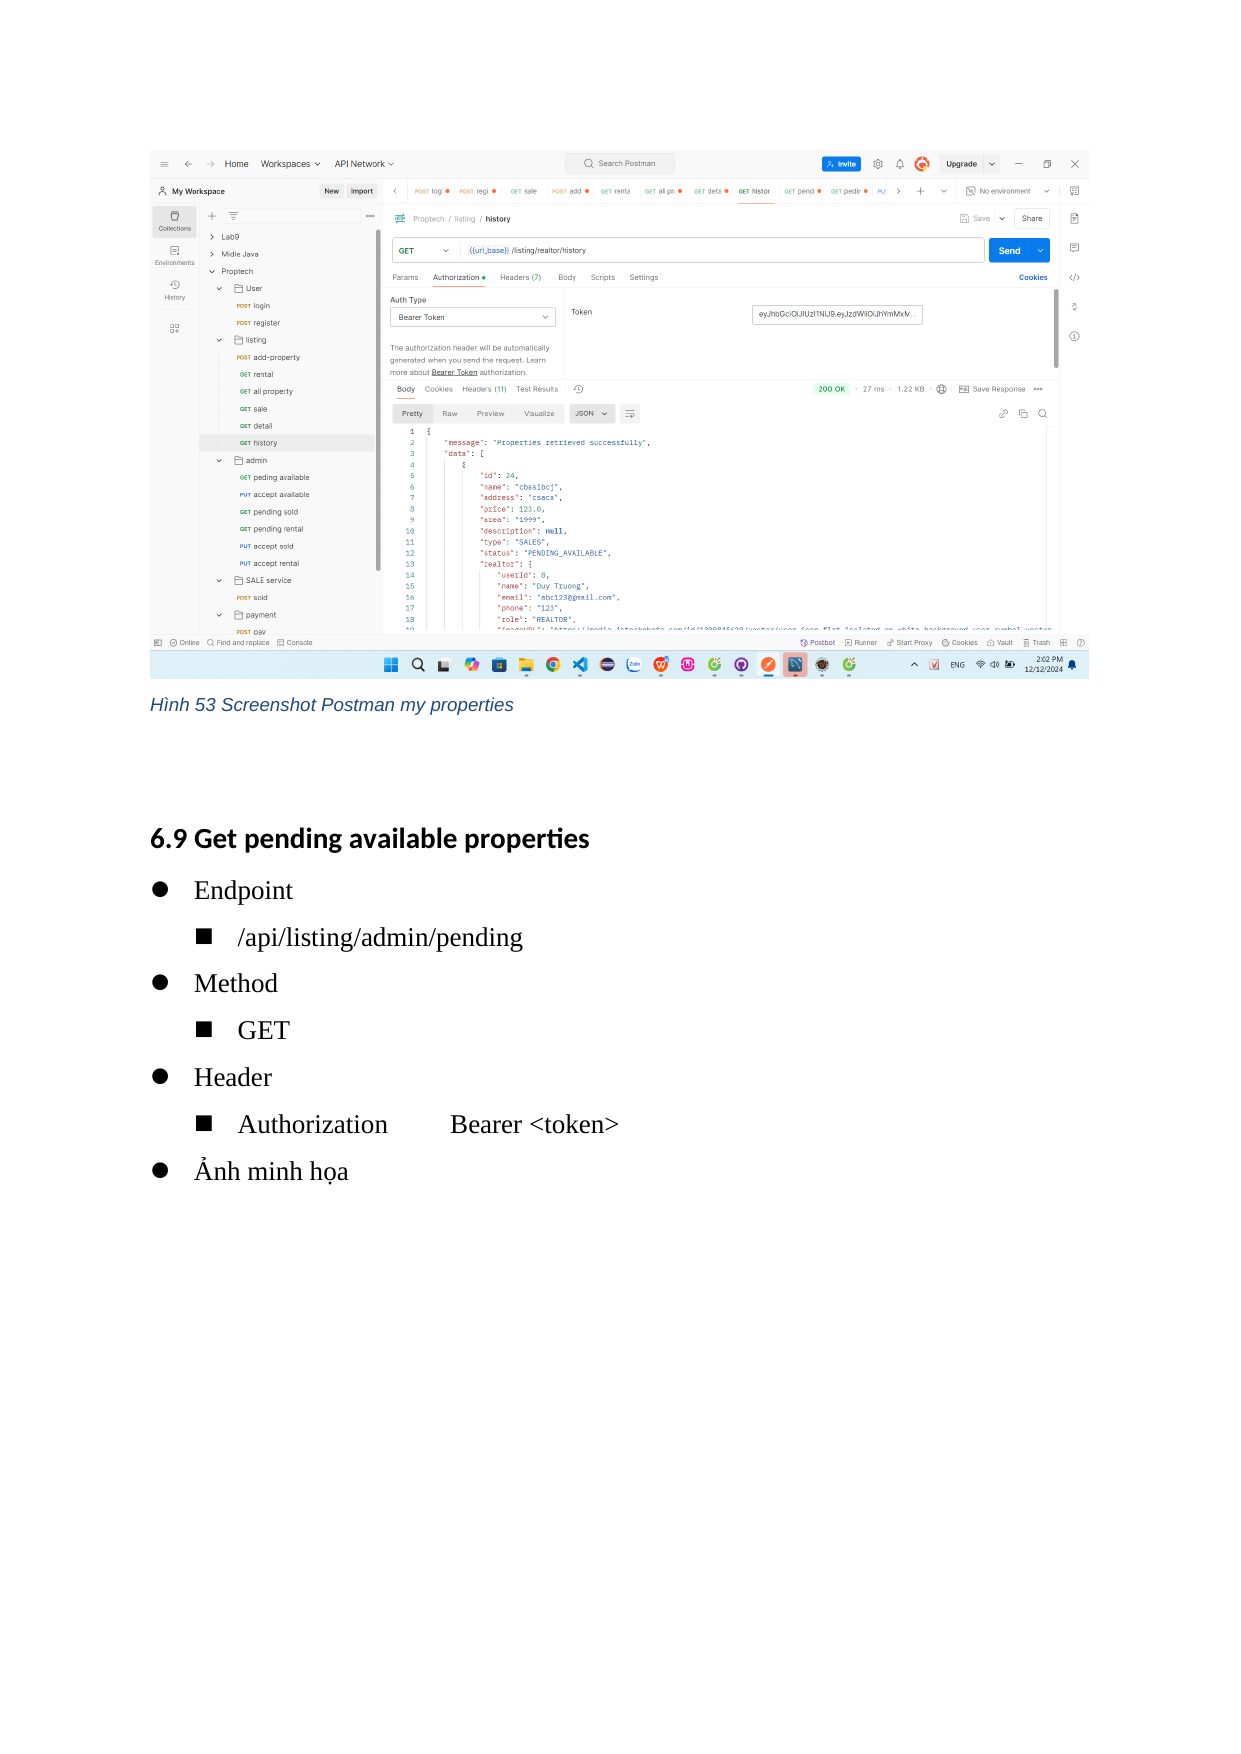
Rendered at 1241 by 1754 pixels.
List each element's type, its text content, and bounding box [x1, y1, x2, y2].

text Hình 53 Screenshot Postman my properties [150, 694, 1090, 715]
list Endpoint [150, 874, 1090, 905]
list Authorization Bearer <token> [194, 1108, 1090, 1139]
subtitle 6.9 Get pending available properties [150, 820, 1090, 856]
list Method [150, 967, 1090, 999]
list Ảnh minh họa [150, 1155, 1090, 1186]
picture [150, 150, 1089, 679]
list /api/listing/admin/pending [194, 921, 1090, 952]
list Header [150, 1061, 1090, 1092]
list GET [194, 1014, 1090, 1046]
